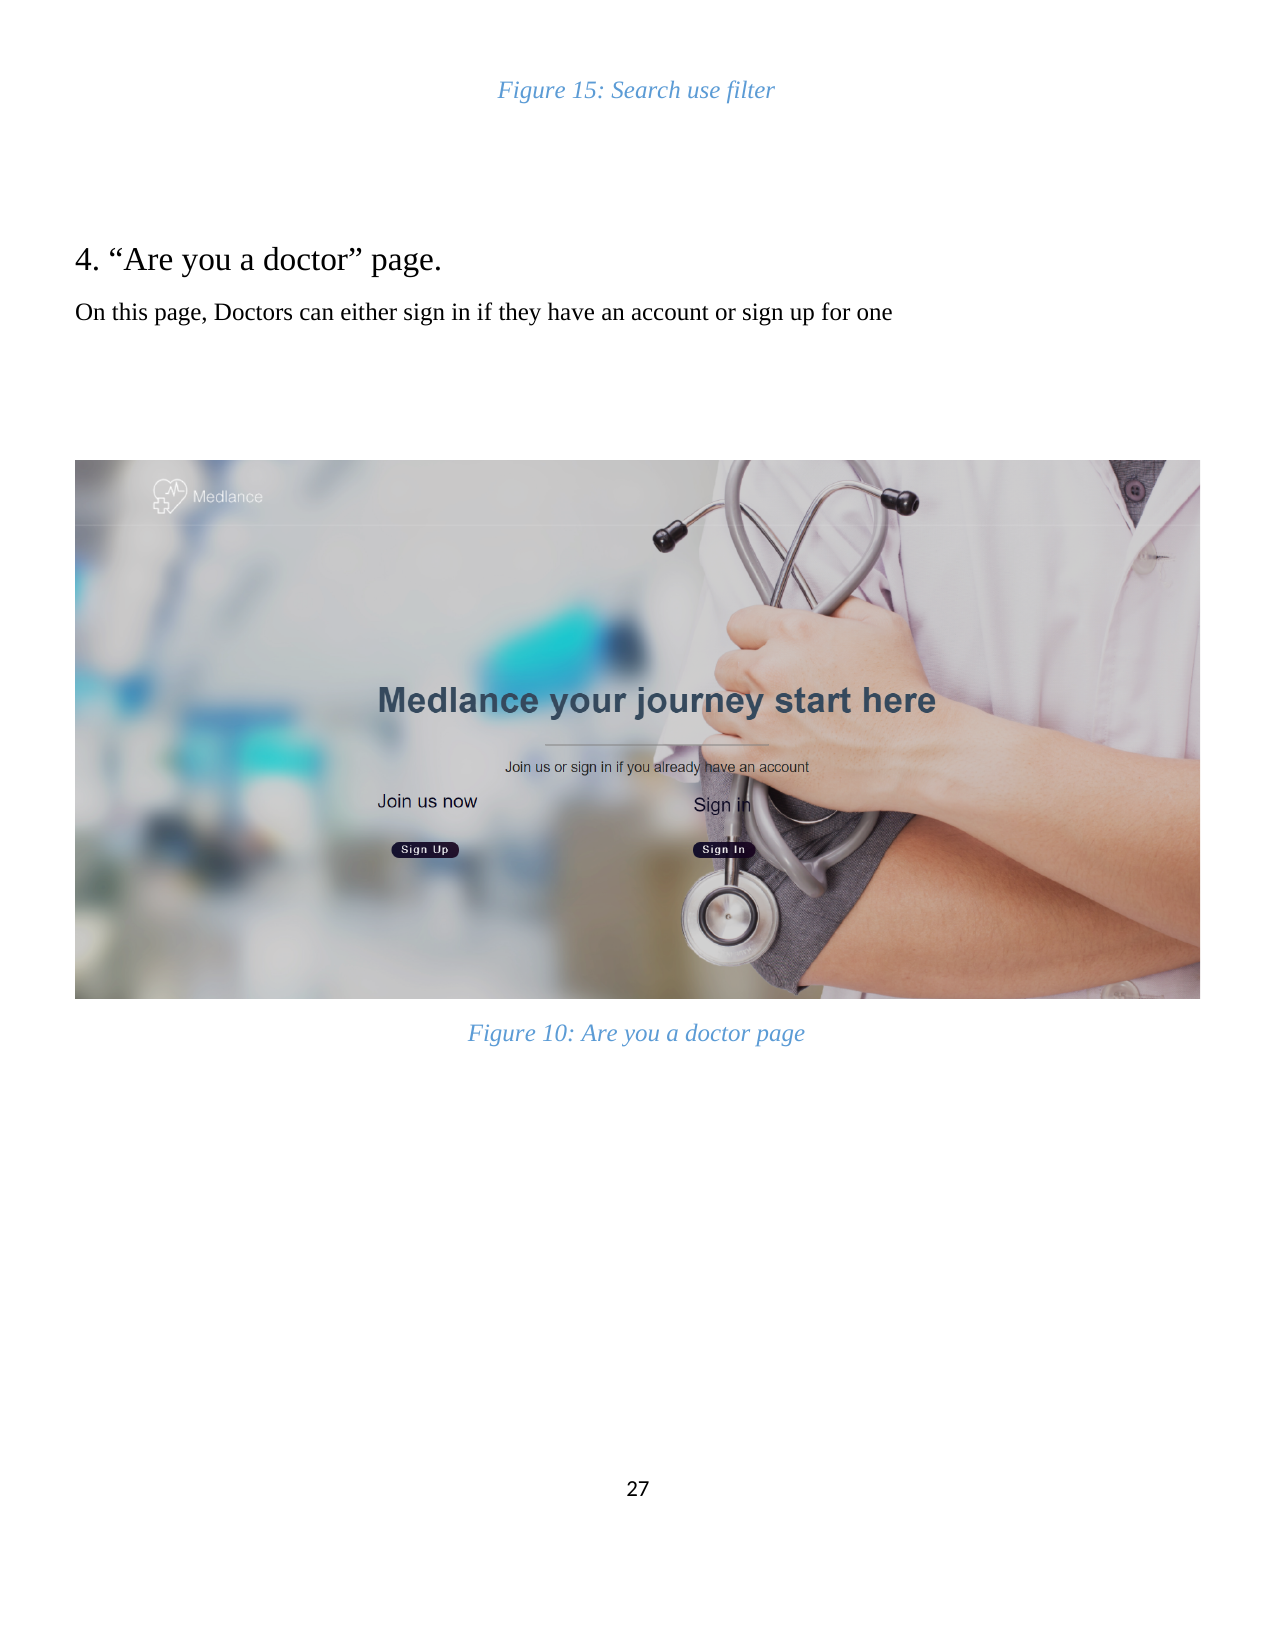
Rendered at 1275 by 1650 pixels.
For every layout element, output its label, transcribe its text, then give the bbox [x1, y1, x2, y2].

text On this page, Doctors can either sign in if they have an account or sign up for one [75, 297, 1200, 326]
text Figure 15: Search use filter [75, 75, 1200, 104]
picture [75, 460, 1200, 999]
text Figure 10: Are you a doctor page [75, 1018, 1200, 1047]
text 4. “Are you a doctor” page. [75, 239, 1200, 277]
